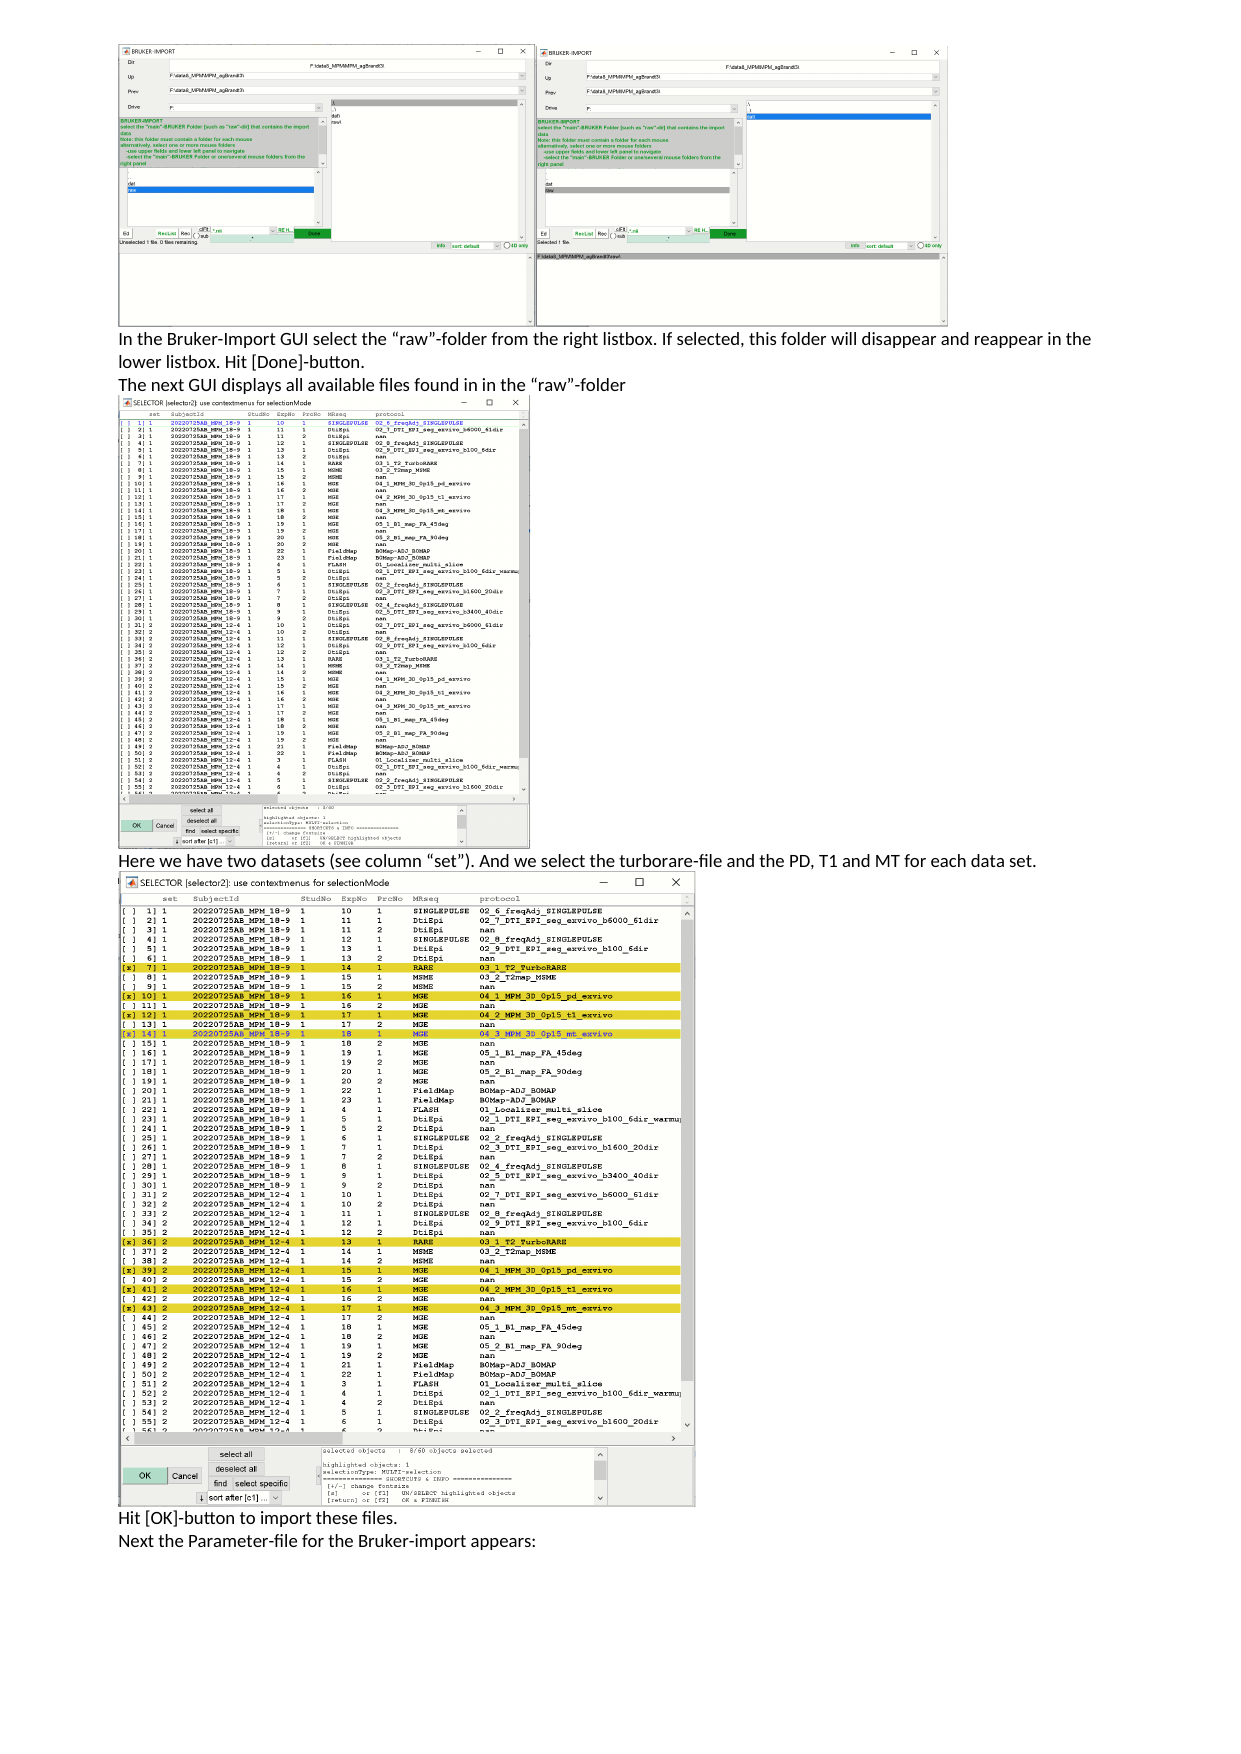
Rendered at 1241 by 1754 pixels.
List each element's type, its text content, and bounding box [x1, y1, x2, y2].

picture [118, 44, 948, 327]
text Here we have two datasets (see column “set”). And we select the turborare-file and the PD, T1 and MT for each data set. [118, 849, 1093, 872]
text Next the Parameter-file for the Bruker-import appears: [118, 1529, 1093, 1552]
picture [118, 871, 696, 1507]
picture [118, 395, 530, 849]
text The next GUI displays all available files found in in the “raw”-folder [118, 373, 1093, 396]
text Hit [OK]-button to import these files. [118, 1507, 1093, 1529]
text In the Bruker-Import GUI select the “raw”-folder from the right listbox. If selected, this folder will disappear and reappear in the lower listbox. Hit [Done]-button. [118, 327, 1093, 373]
